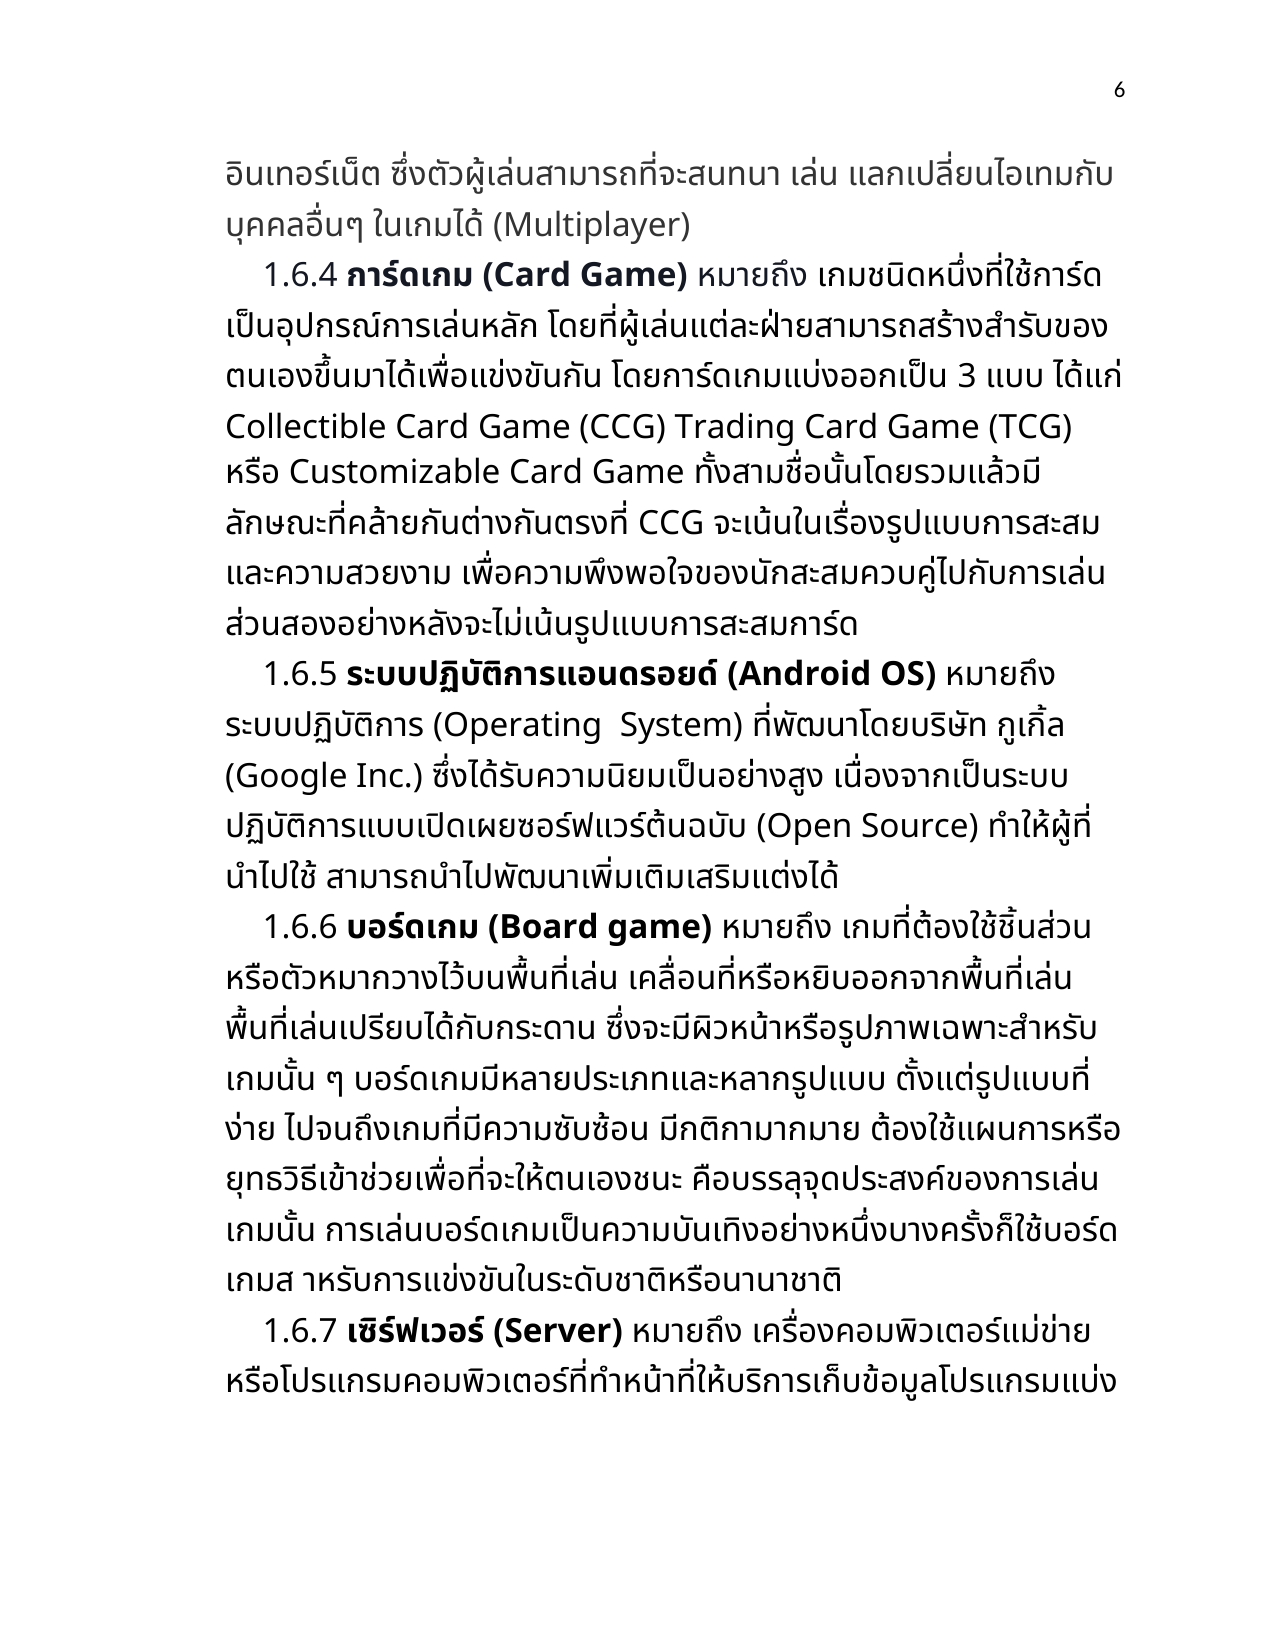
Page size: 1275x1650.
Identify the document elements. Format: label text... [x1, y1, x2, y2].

text 1.6.4 การ์ดเกม (Card Game) หมายถึง เกมชนิดหนึ่งที่ใช้การ์ดเป็นอุปกรณ์การเล่นหลัก โดยที่ผู้เล่นแต่ละฝ่ายสามารถสร้างสำรับของตนเองขึ้นมาได้เพื่อแข่งขันกัน โดยการ์ดเกมแบ่งออกเป็น 3 แบบ ได้แก่ Collectible Card Game (CCG) Trading Card Game (TCG) หรือ Customizable Card Game ทั้งสามชื่อนั้นโดยรวมแล้วมีลักษณะที่คล้ายกันต่างกันตรงที่ CCG จะเน้นในเรื่องรูปแบบการสะสมและความสวยงาม เพื่อความพึงพอใจของนักสะสมควบคู่ไปกับการเล่น ส่วนสองอย่างหลังจะไม่เน้นรูปแบบการสะสมการ์ด [225, 251, 1125, 650]
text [225, 1307, 1125, 1408]
text 1.6.6 บอร์ดเกม (Board game) หมายถึง เกมที่ต้องใช้ชิ้นส่วนหรือตัวหมากวางไว้บนพื้นที่เล่น เคลื่อนที่หรือหยิบออกจากพื้นที่เล่น พื้นที่เล่นเปรียบได้กับกระดาน ซึ่งจะมีผิวหน้าหรือรูปภาพเฉพาะสำหรับเกมนั้น ๆ บอร์ดเกมมีหลายประเภทและหลากรูปแบบ ตั้งแต่รูปแบบที่ง่าย ไปจนถึงเกมที่มีความซับซ้อน มีกติกามากมาย ต้องใช้แผนการหรือยุทธวิธีเข้าช่วยเพื่อที่จะให้ตนเองชนะ คือบรรลุจุดประสงค์ของการเล่นเกมนั้น การเล่นบอร์ดเกมเป็นความบันเทิงอย่างหนึ่งบางครั้งก็ใช้บอร์ดเกมส าหรับการแข่งขันในระดับชาติหรือนานาชาติ [225, 903, 1125, 1307]
text 1.6.5 ระบบปฏิบัติการแอนดรอยด์ (Android OS) หมายถึง ระบบปฏิบัติการ (Operating System) ที่พัฒนาโดยบริษัท กูเกิ้ล (Google Inc.) ซึ่งได้รับความนิยมเป็นอย่างสูง เนื่องจากเป็นระบบปฏิบัติการแบบเปิดเผยซอร์ฟแวร์ต้นฉบับ (Open Source) ทำให้ผู้ที่นำไปใช้ สามารถนำไปพัฒนาเพิ่มเติมเสริมแต่งได้ [225, 650, 1125, 903]
